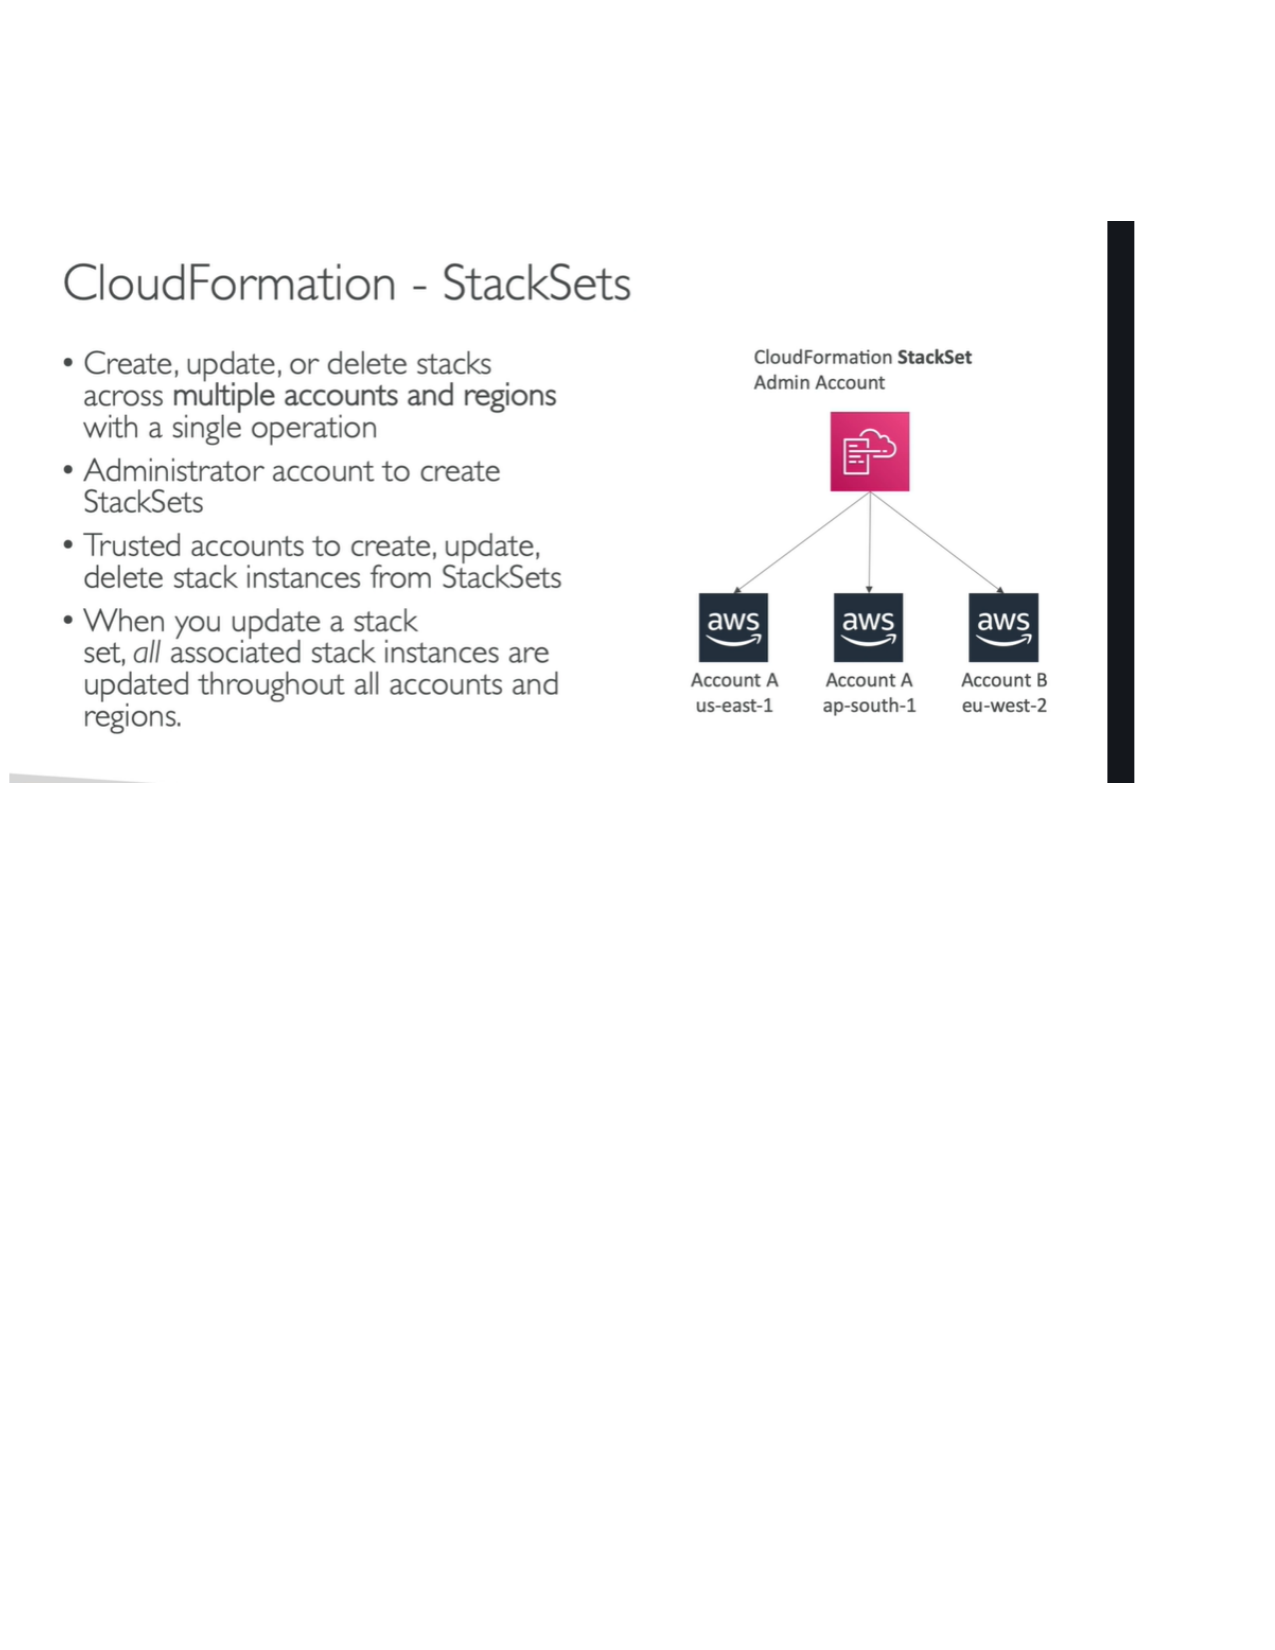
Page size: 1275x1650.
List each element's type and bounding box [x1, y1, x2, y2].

picture [9, 221, 1135, 783]
